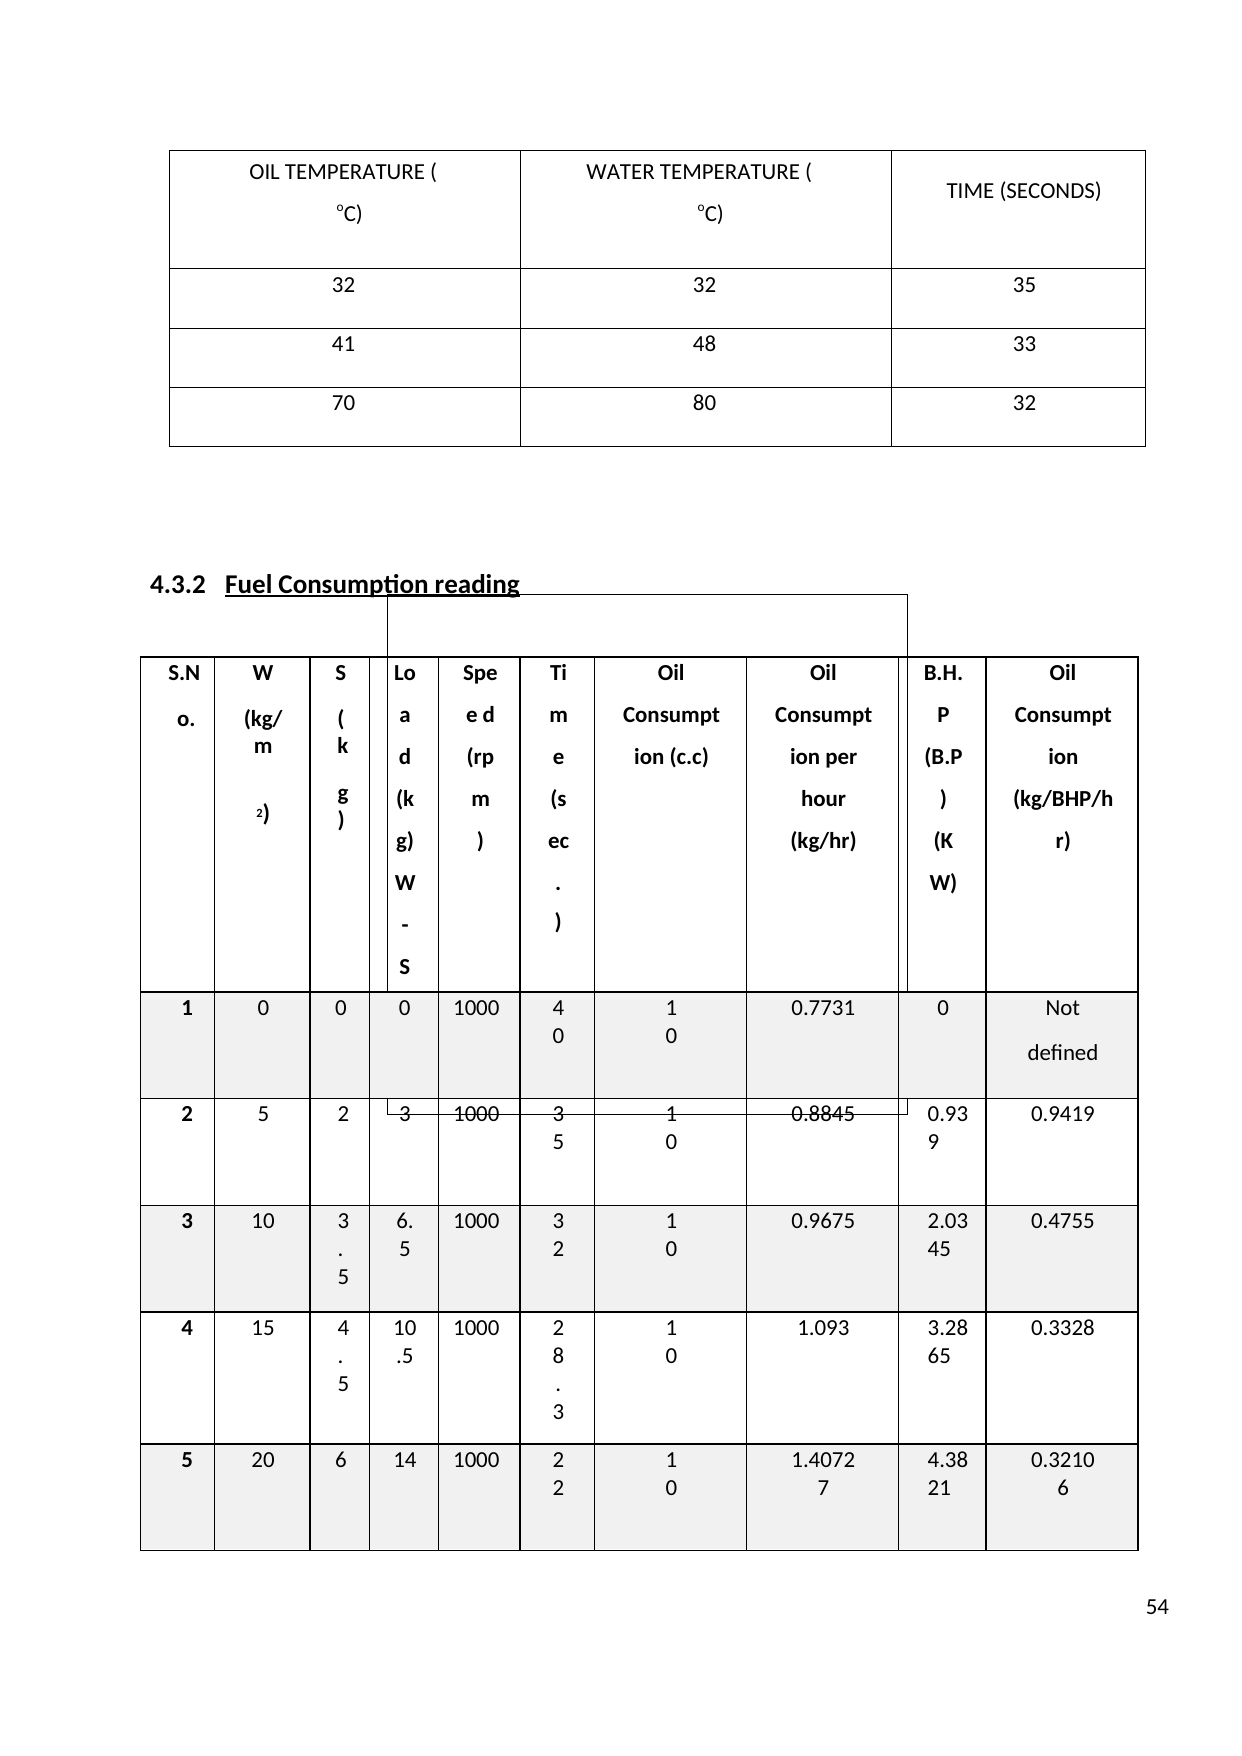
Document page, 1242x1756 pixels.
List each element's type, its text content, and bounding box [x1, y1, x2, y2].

table_header Spee d (rpm ) [439, 658, 519, 991]
table_cell 2 [141, 1099, 214, 1204]
table_cell 6.5 [370, 1206, 438, 1311]
table_cell 33 [892, 329, 1145, 387]
table_cell 0.939 [899, 1099, 985, 1204]
table_cell 10 [595, 993, 746, 1098]
table_cell 1000 [439, 1313, 519, 1443]
table_header W (kg/m 2) [215, 658, 309, 991]
table_cell 22 [521, 1445, 594, 1549]
table_header OIL TEMPERATURE ( oC) [170, 151, 520, 268]
table_cell Not defined [987, 993, 1137, 1098]
table_cell 10 [595, 1099, 746, 1204]
table_cell 70 [170, 388, 520, 446]
table_cell 0 [899, 993, 985, 1098]
table_header S.N o. [141, 658, 214, 991]
table_cell 10.5 [370, 1313, 438, 1443]
table_cell 4.5 [311, 1313, 369, 1443]
table_cell 15 [215, 1313, 309, 1443]
table_header Oil Consumpt ion per hour (kg/hr) [747, 658, 898, 991]
table_cell 0 [215, 993, 309, 1098]
table_cell 35 [892, 269, 1145, 327]
table_cell 0 [370, 993, 438, 1098]
table_cell 2 [311, 1099, 369, 1204]
table_header B.H. P (B.P) (KW) [899, 658, 985, 991]
table_header S (k g) [311, 658, 369, 991]
table_cell 1000 [439, 993, 519, 1098]
table_cell 1 [141, 993, 214, 1098]
table_cell 48 [521, 329, 891, 387]
table_cell 5 [141, 1445, 214, 1549]
table_header WATER TEMPERATURE ( oC) [521, 151, 891, 268]
table_cell 1000 [439, 1206, 519, 1311]
table_cell 80 [521, 388, 891, 446]
table_header Oil Consumpt ion (kg/BHP/h r) [987, 658, 1137, 991]
table_cell 35 [521, 1099, 594, 1204]
table_cell 20 [215, 1445, 309, 1549]
table_header TIME (SECONDS) [892, 151, 1145, 268]
table_cell 14 [370, 1445, 438, 1549]
table_cell 0.9675 [747, 1206, 898, 1311]
table_cell 1.093 [747, 1313, 898, 1443]
table_cell 1000 [439, 1445, 519, 1549]
table_cell 5 [215, 1099, 309, 1204]
table_cell 32 [892, 388, 1145, 446]
table_cell 32 [521, 269, 891, 327]
table_cell 1000 [439, 1099, 519, 1204]
table_header Loa d (kg) W- S [370, 658, 438, 991]
table_cell 3.5 [311, 1206, 369, 1311]
table_cell 3 [370, 1099, 438, 1204]
table_cell 3 [141, 1206, 214, 1311]
table_cell 0.3328 [987, 1313, 1137, 1443]
table_cell 4.3821 [899, 1445, 985, 1549]
subtitle Fuel Consumption reading [150, 567, 1169, 600]
table_cell 28.3 [521, 1313, 594, 1443]
table_cell 0.9419 [987, 1099, 1137, 1204]
table_cell 4 [141, 1313, 214, 1443]
table_cell 0.8845 [747, 1099, 898, 1204]
table_cell 10 [595, 1313, 746, 1443]
table_cell 41 [170, 329, 520, 387]
table_cell 40 [521, 993, 594, 1098]
table_cell 0.32106 [987, 1445, 1137, 1549]
table_cell 10 [595, 1445, 746, 1549]
table_cell 6 [311, 1445, 369, 1549]
table_cell 32 [170, 269, 520, 327]
table_cell 32 [521, 1206, 594, 1311]
table_cell 10 [215, 1206, 309, 1311]
table_cell 3.2865 [899, 1313, 985, 1443]
table_cell 1.40727 [747, 1445, 898, 1549]
table_cell 0 [311, 993, 369, 1098]
table_cell 10 [595, 1206, 746, 1311]
table_cell 0.7731 [747, 993, 898, 1098]
table_header Tim e (sec .) [521, 658, 594, 991]
table_cell 0.4755 [987, 1206, 1137, 1311]
table_cell 2.0345 [899, 1206, 985, 1311]
table_header Oil Consumpt ion (c.c) [595, 658, 746, 991]
